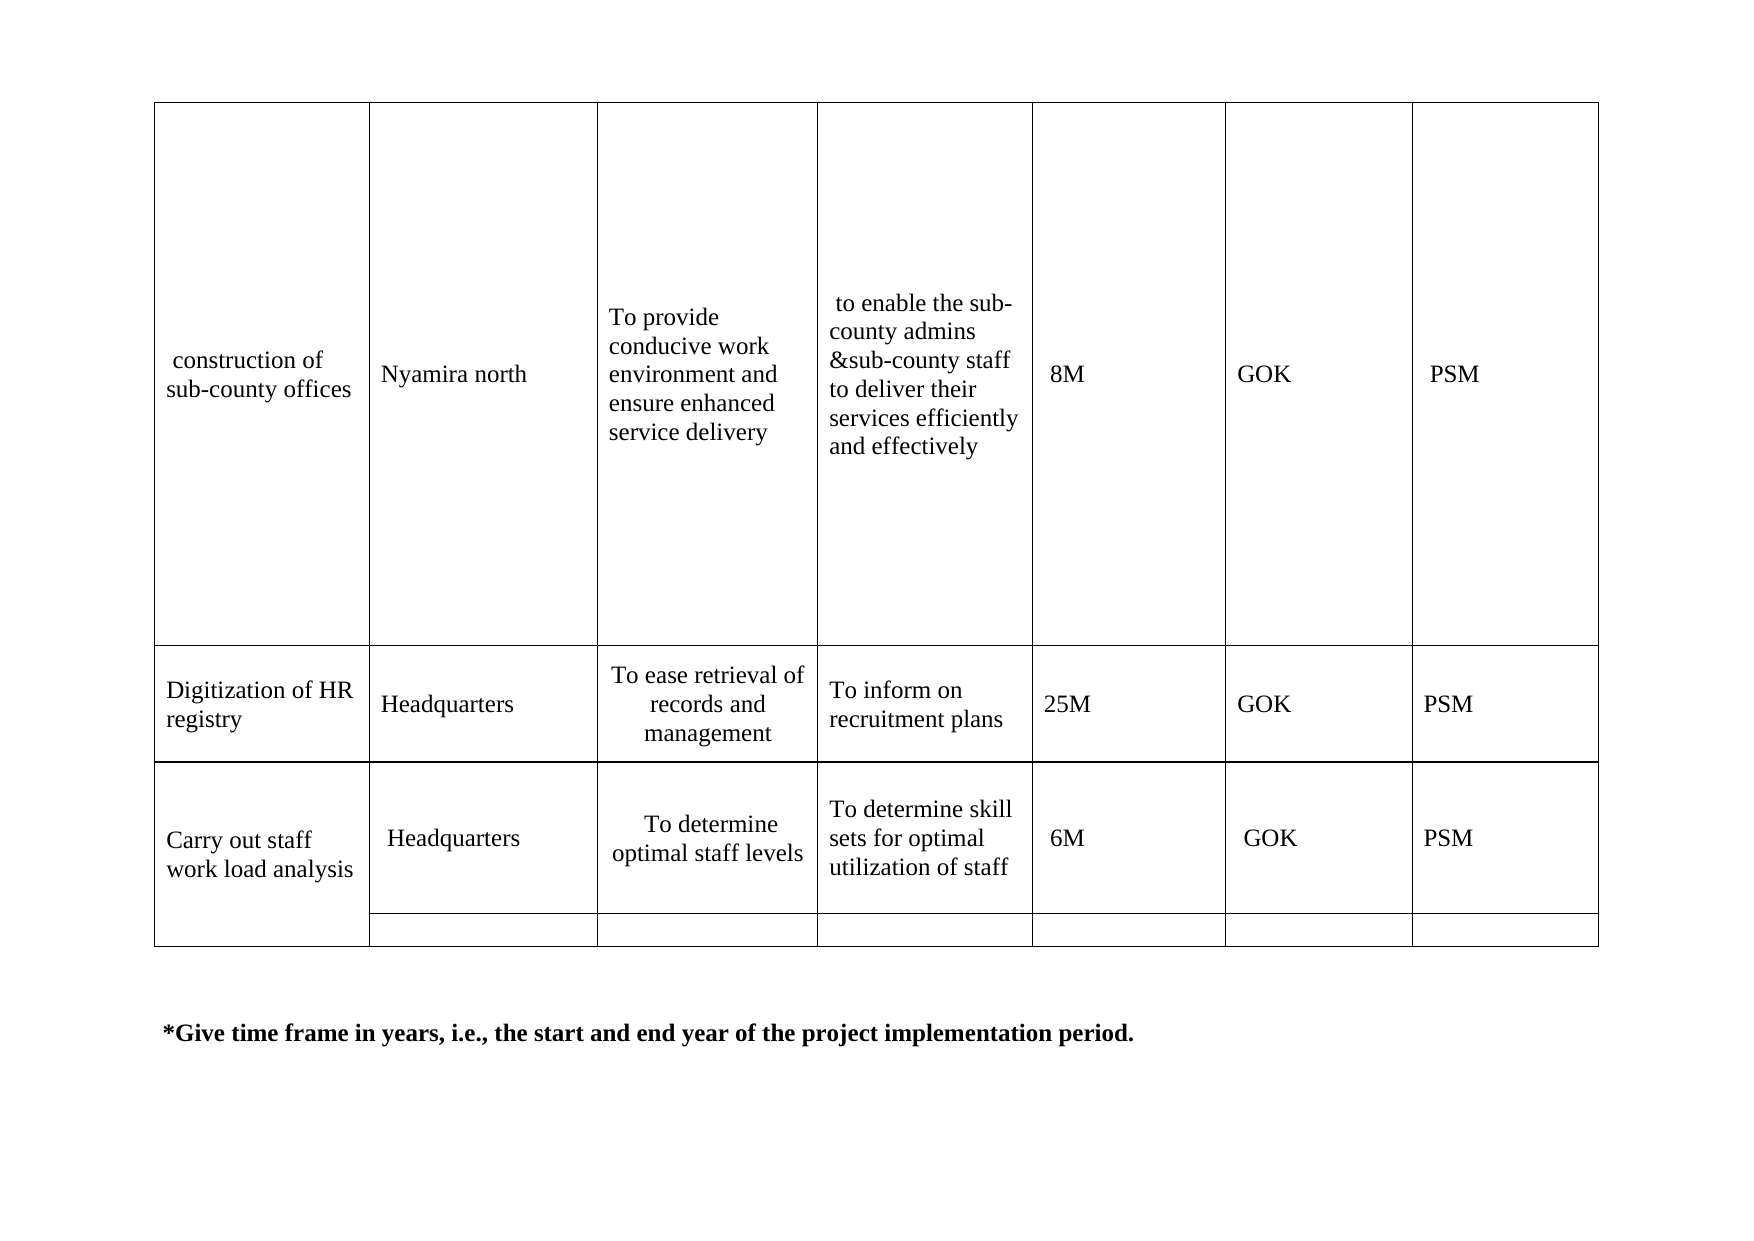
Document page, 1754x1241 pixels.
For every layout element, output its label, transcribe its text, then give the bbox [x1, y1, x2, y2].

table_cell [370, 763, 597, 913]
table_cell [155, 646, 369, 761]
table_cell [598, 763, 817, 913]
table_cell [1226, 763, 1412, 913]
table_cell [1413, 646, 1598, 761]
table_cell construction of sub-county offices [155, 103, 369, 645]
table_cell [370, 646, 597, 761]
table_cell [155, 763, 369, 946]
text *Give time frame in years, i.e., the start and end year of the project implementation period. [162, 1018, 1598, 1047]
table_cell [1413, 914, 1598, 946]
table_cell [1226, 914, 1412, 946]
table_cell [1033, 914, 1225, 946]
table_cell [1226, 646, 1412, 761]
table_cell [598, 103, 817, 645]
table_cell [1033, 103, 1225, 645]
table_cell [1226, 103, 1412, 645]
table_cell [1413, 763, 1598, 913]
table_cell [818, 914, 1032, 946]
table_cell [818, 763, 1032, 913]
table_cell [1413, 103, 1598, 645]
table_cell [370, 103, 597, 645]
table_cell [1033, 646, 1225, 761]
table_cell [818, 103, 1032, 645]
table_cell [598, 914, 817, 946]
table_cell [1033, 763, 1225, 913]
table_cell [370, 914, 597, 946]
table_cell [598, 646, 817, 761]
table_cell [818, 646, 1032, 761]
